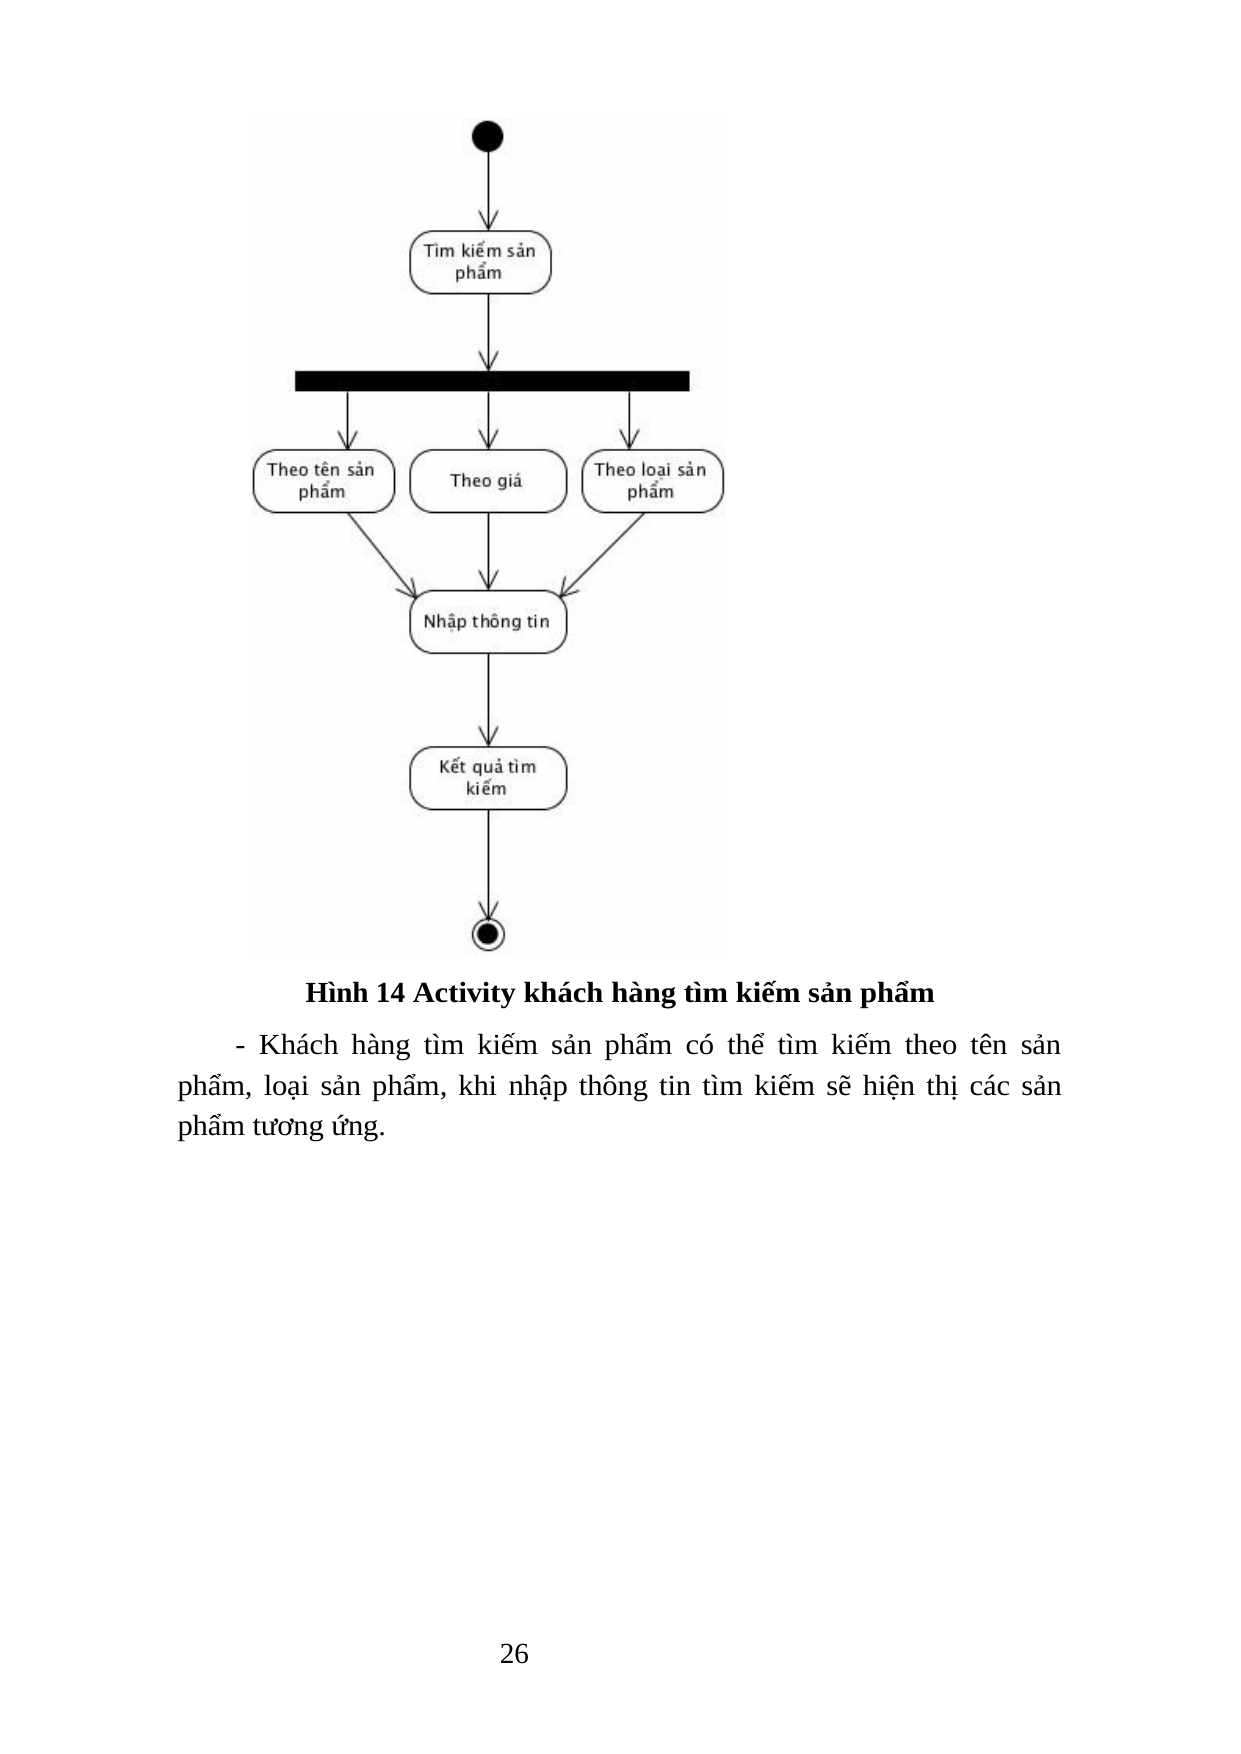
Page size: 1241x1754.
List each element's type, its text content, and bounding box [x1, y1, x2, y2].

text - Khách hàng tìm kiếm sản phẩm có thể tìm kiếm theo tên sản phẩm, loại sản phẩm, khi nhập thông tin tìm kiếm sẽ hiện thị các sản phẩm tương ứng. [177, 1027, 1063, 1141]
text Hình 14 Activity khách hàng tìm kiếm sản phẩm [177, 975, 1063, 1008]
picture [250, 118, 729, 956]
